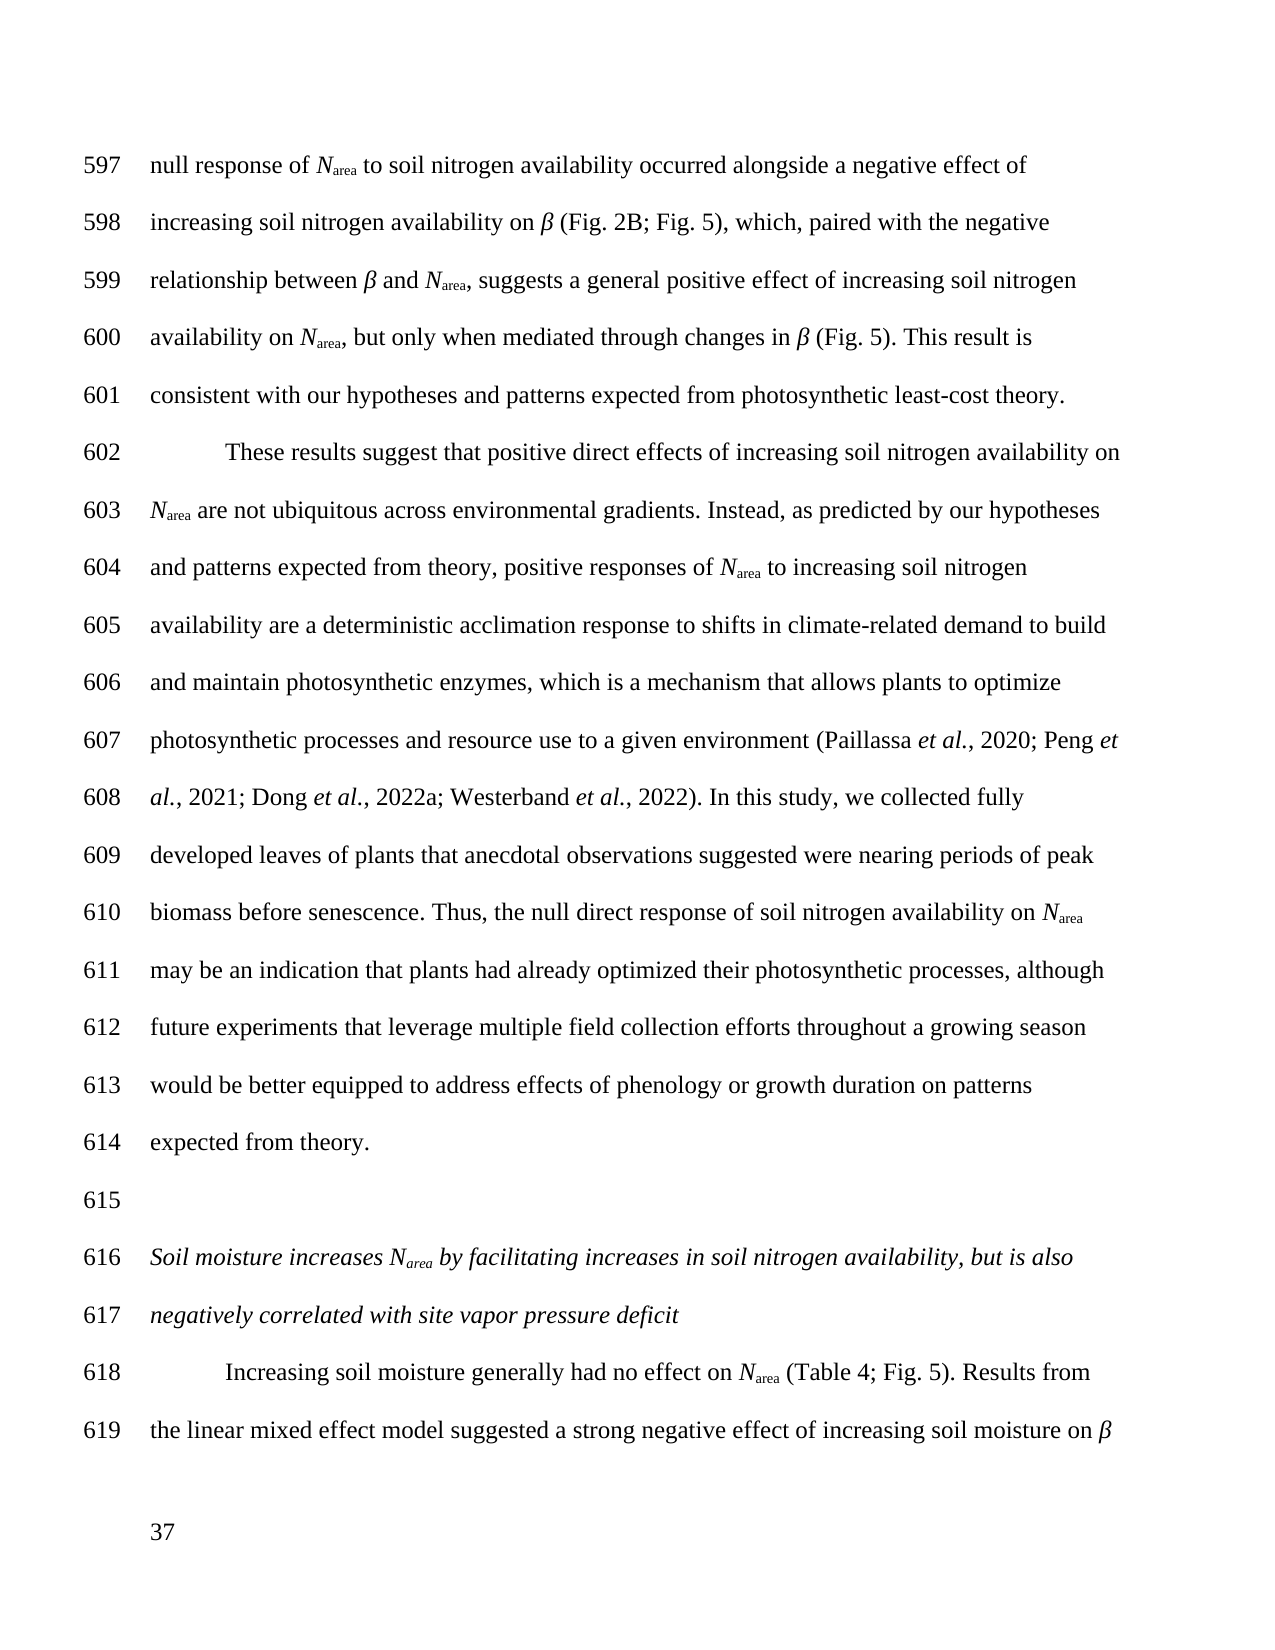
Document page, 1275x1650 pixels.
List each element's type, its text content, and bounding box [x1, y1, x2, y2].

text Soil moisture increases Narea by facilitating increases in soil nitrogen availability, but is also negatively correlated with site vapor pressure deficit [150, 1242, 1125, 1329]
text These results suggest that positive direct effects of increasing soil nitrogen availability on Narea are not ubiquitous across environmental gradients. Instead, as predicted by our hypotheses and patterns expected from theory, positive responses of Narea to increasing soil nitrogen availability are a deterministic acclimation response to shifts in climate-related demand to build and maintain photosynthetic enzymes, which is a mechanism that allows plants to optimize photosynthetic processes and resource use to a given environment (Paillassa et al., 2020; Peng et al., 2021; Dong et al., 2022a; Westerband et al., 2022). In this study, we collected fully developed leaves of plants that anecdotal observations suggested were nearing periods of peak biomass before senescence. Thus, the null direct response of soil nitrogen availability on Narea may be an indication that plants had already optimized their photosynthetic processes, although future experiments that leverage multiple field collection efforts throughout a growing season would be better equipped to address effects of phenology or growth duration on patterns expected from theory. [150, 437, 1125, 1156]
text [150, 1357, 1125, 1444]
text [150, 150, 1125, 409]
